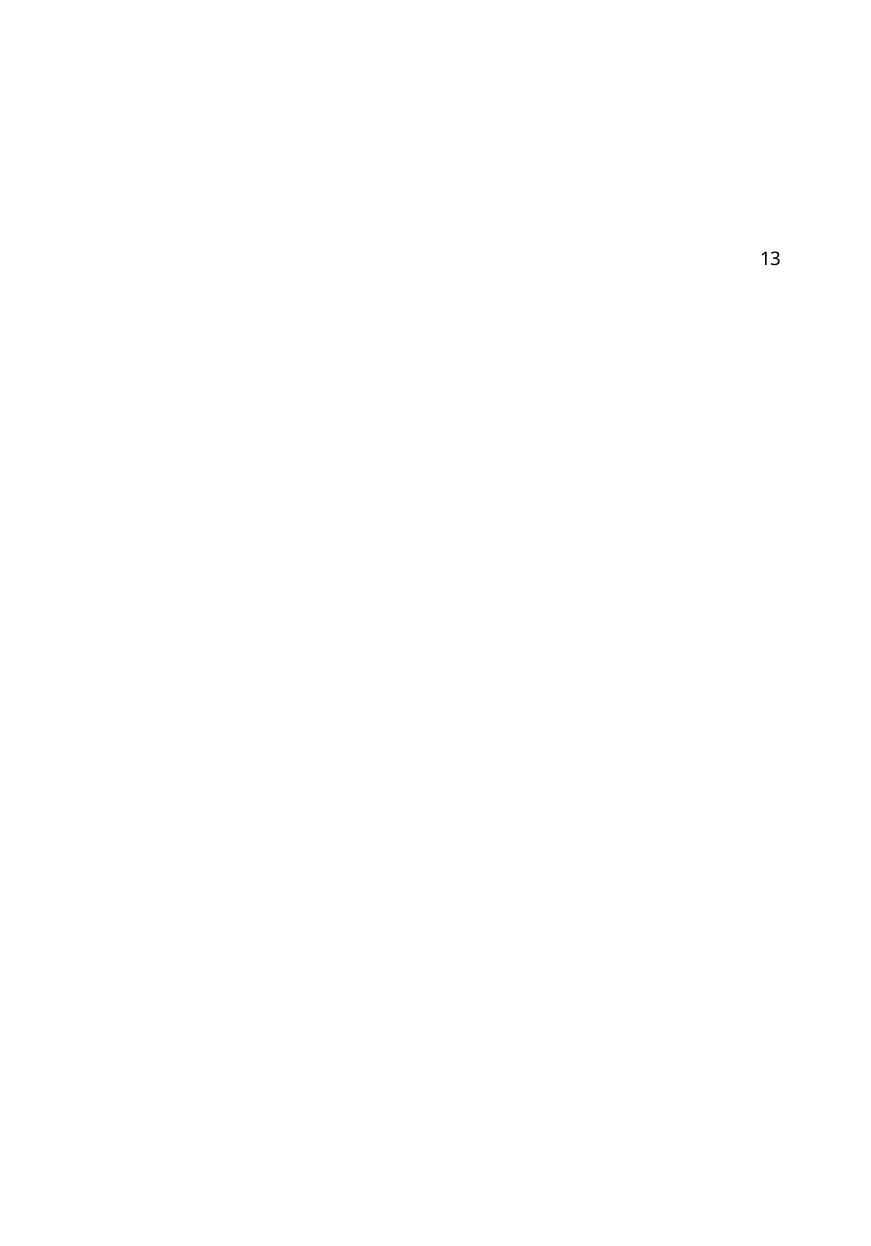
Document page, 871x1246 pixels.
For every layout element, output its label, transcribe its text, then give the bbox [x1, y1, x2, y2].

text 13 [74, 246, 781, 271]
